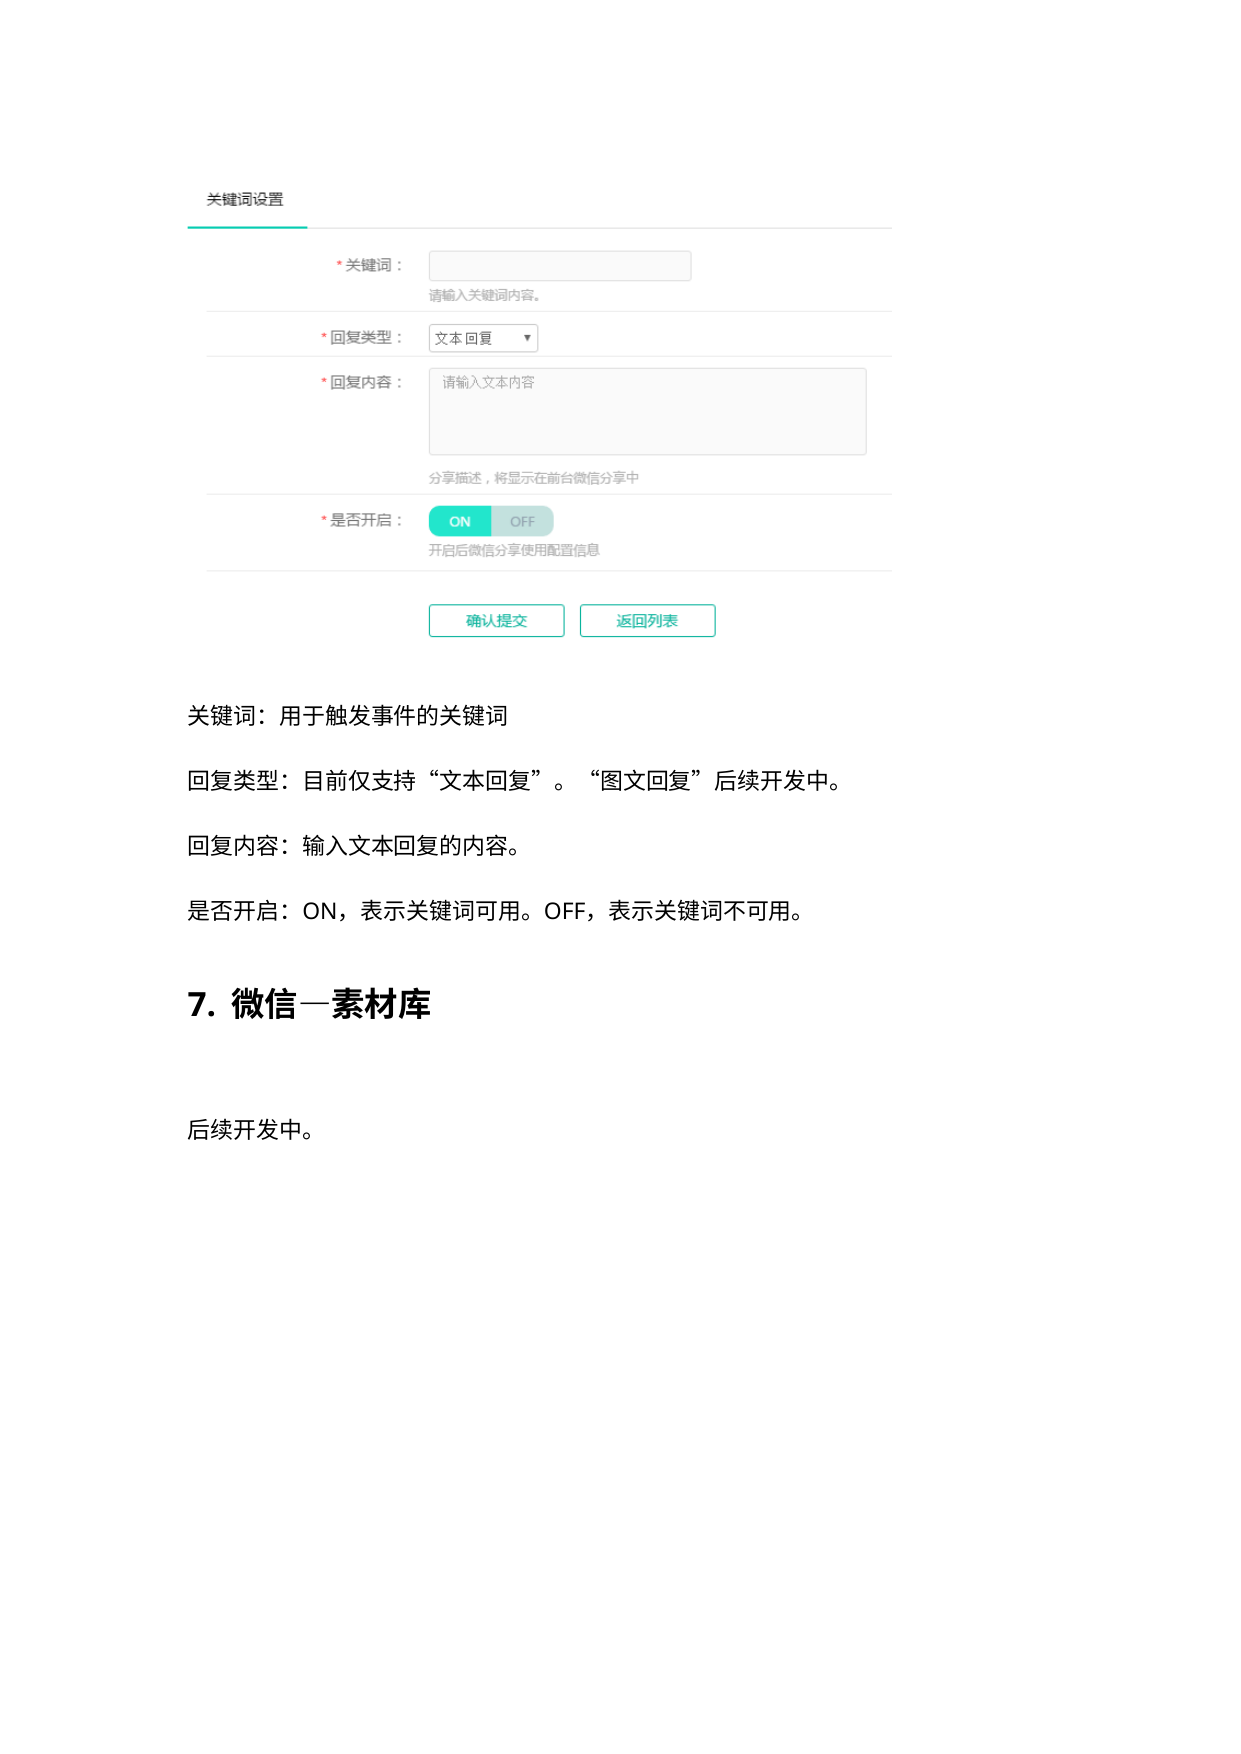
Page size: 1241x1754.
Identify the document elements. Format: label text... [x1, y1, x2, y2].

picture [187, 174, 892, 670]
subtitle 微信—素材库 [187, 969, 1053, 1034]
text 后续开发中。 [187, 1096, 1053, 1161]
text 是否开启：ON，表示关键词可用。OFF，表示关键词不可用。 [187, 877, 1053, 942]
text 关键词：用于触发事件的关键词 [187, 682, 1053, 747]
text 回复类型：目前仅支持“文本回复”。“图文回复”后续开发中。 [187, 747, 1053, 812]
text 回复内容：输入文本回复的内容。 [187, 812, 1053, 877]
